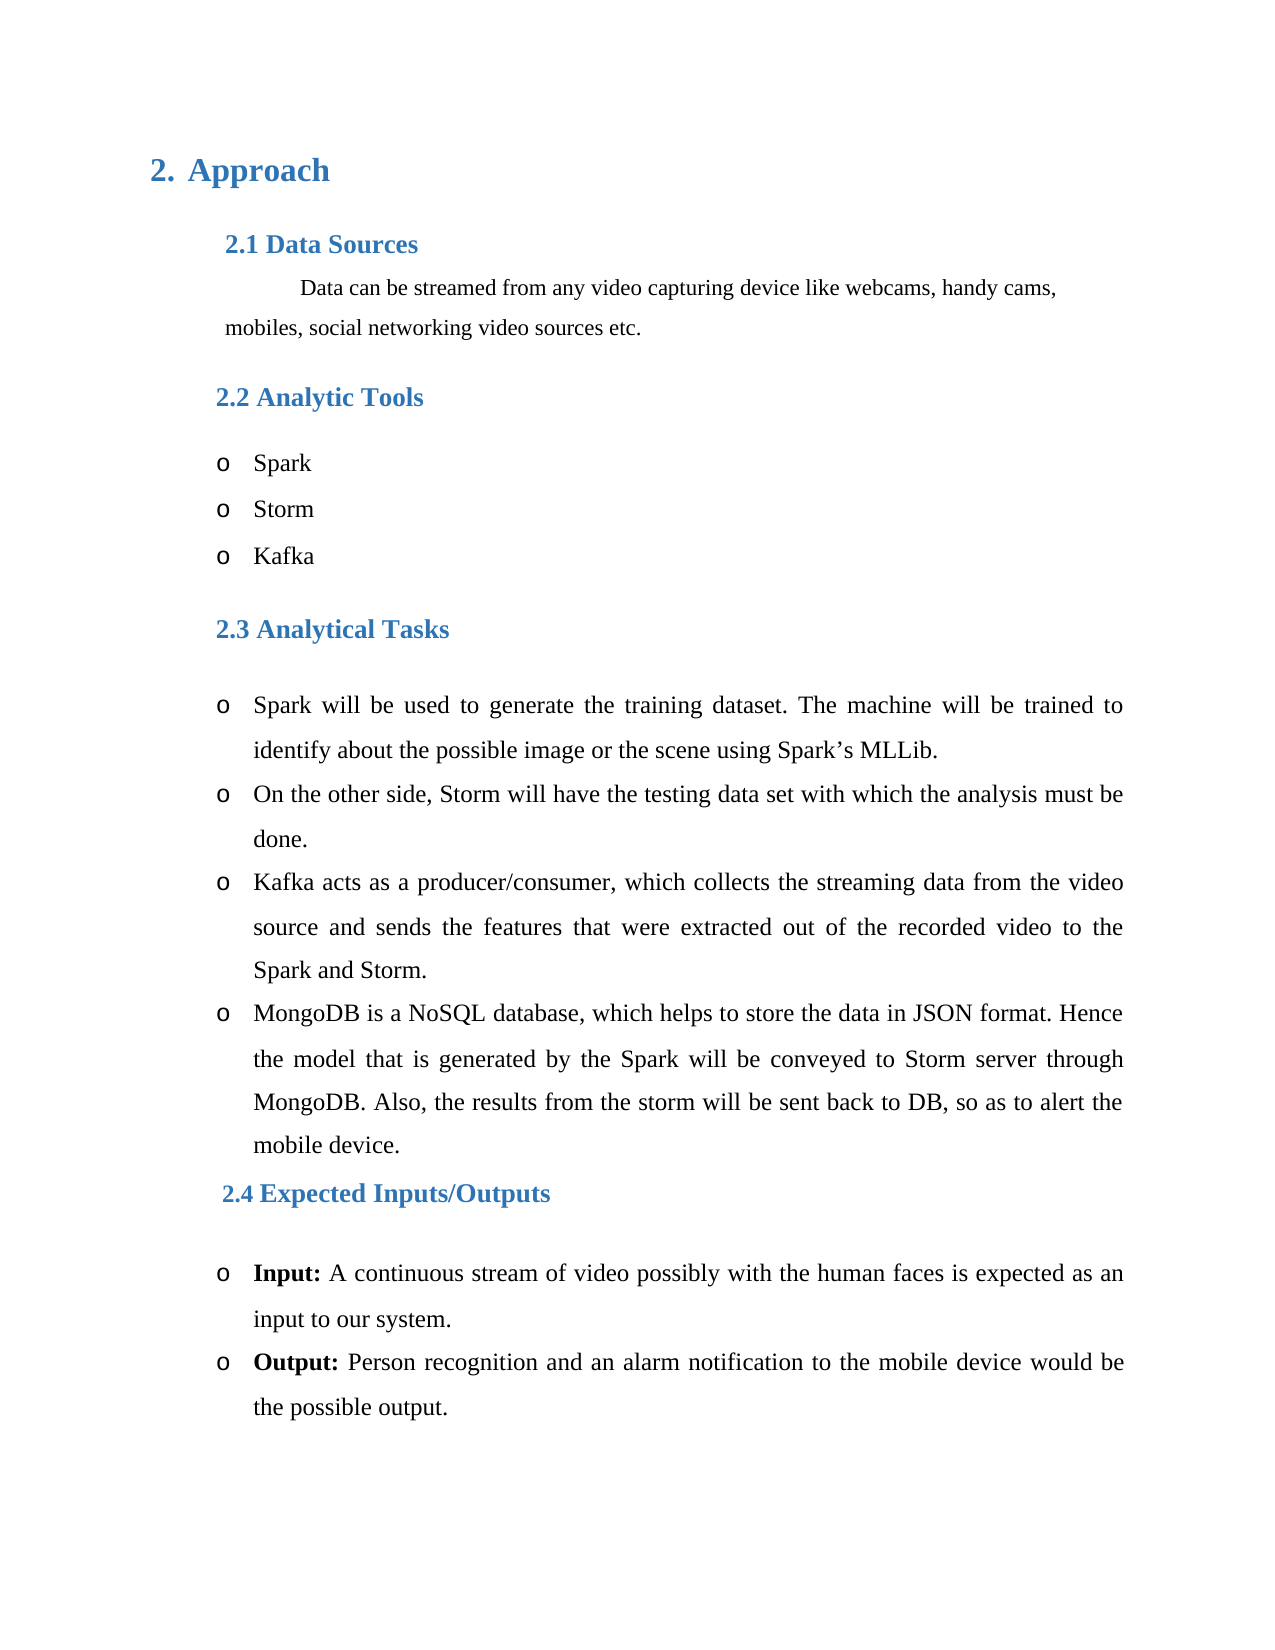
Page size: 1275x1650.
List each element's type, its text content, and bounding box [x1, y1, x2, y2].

list On the other side, Storm will have the testing data set with which the analysis must be done. [216, 779, 1125, 853]
list Spark [216, 448, 1125, 479]
subtitle 2.4 Expected Inputs/Outputs [150, 1177, 1125, 1208]
list Output: Person recognition and an alarm notification to the mobile device would be the possible output. [216, 1347, 1125, 1421]
list Kafka acts as a producer/consumer, which collects the streaming data from the video source and sends the features that were extracted out of the recorded video to the Spark and Storm. [216, 867, 1125, 984]
list Storm [216, 494, 1125, 525]
text Data can be streamed from any video capturing device like webcams, handy cams, mobiles, social networking video sources etc. [225, 274, 1125, 340]
list Input: A continuous stream of video possibly with the human faces is expected as an input to our system. [216, 1258, 1125, 1332]
subtitle Approach [150, 150, 1125, 188]
list Kafka [216, 541, 1125, 572]
list MongoDB is a NoSQL database, which helps to store the data in JSON format. Hence the model that is generated by the Spark will be conveyed to Storm server through MongoDB. Also, the results from the storm will be sent back to DB, so as to alert the mobile device. [216, 998, 1125, 1159]
list Spark will be used to generate the training dataset. The machine will be trained to identify about the possible image or the scene using Spark’s MLLib. [216, 690, 1125, 764]
subtitle 2.3 Analytical Tasks [150, 613, 1125, 644]
subtitle 2.2 Analytic Tools [150, 381, 1125, 412]
subtitle 2.1 Data Sources [150, 228, 1125, 259]
